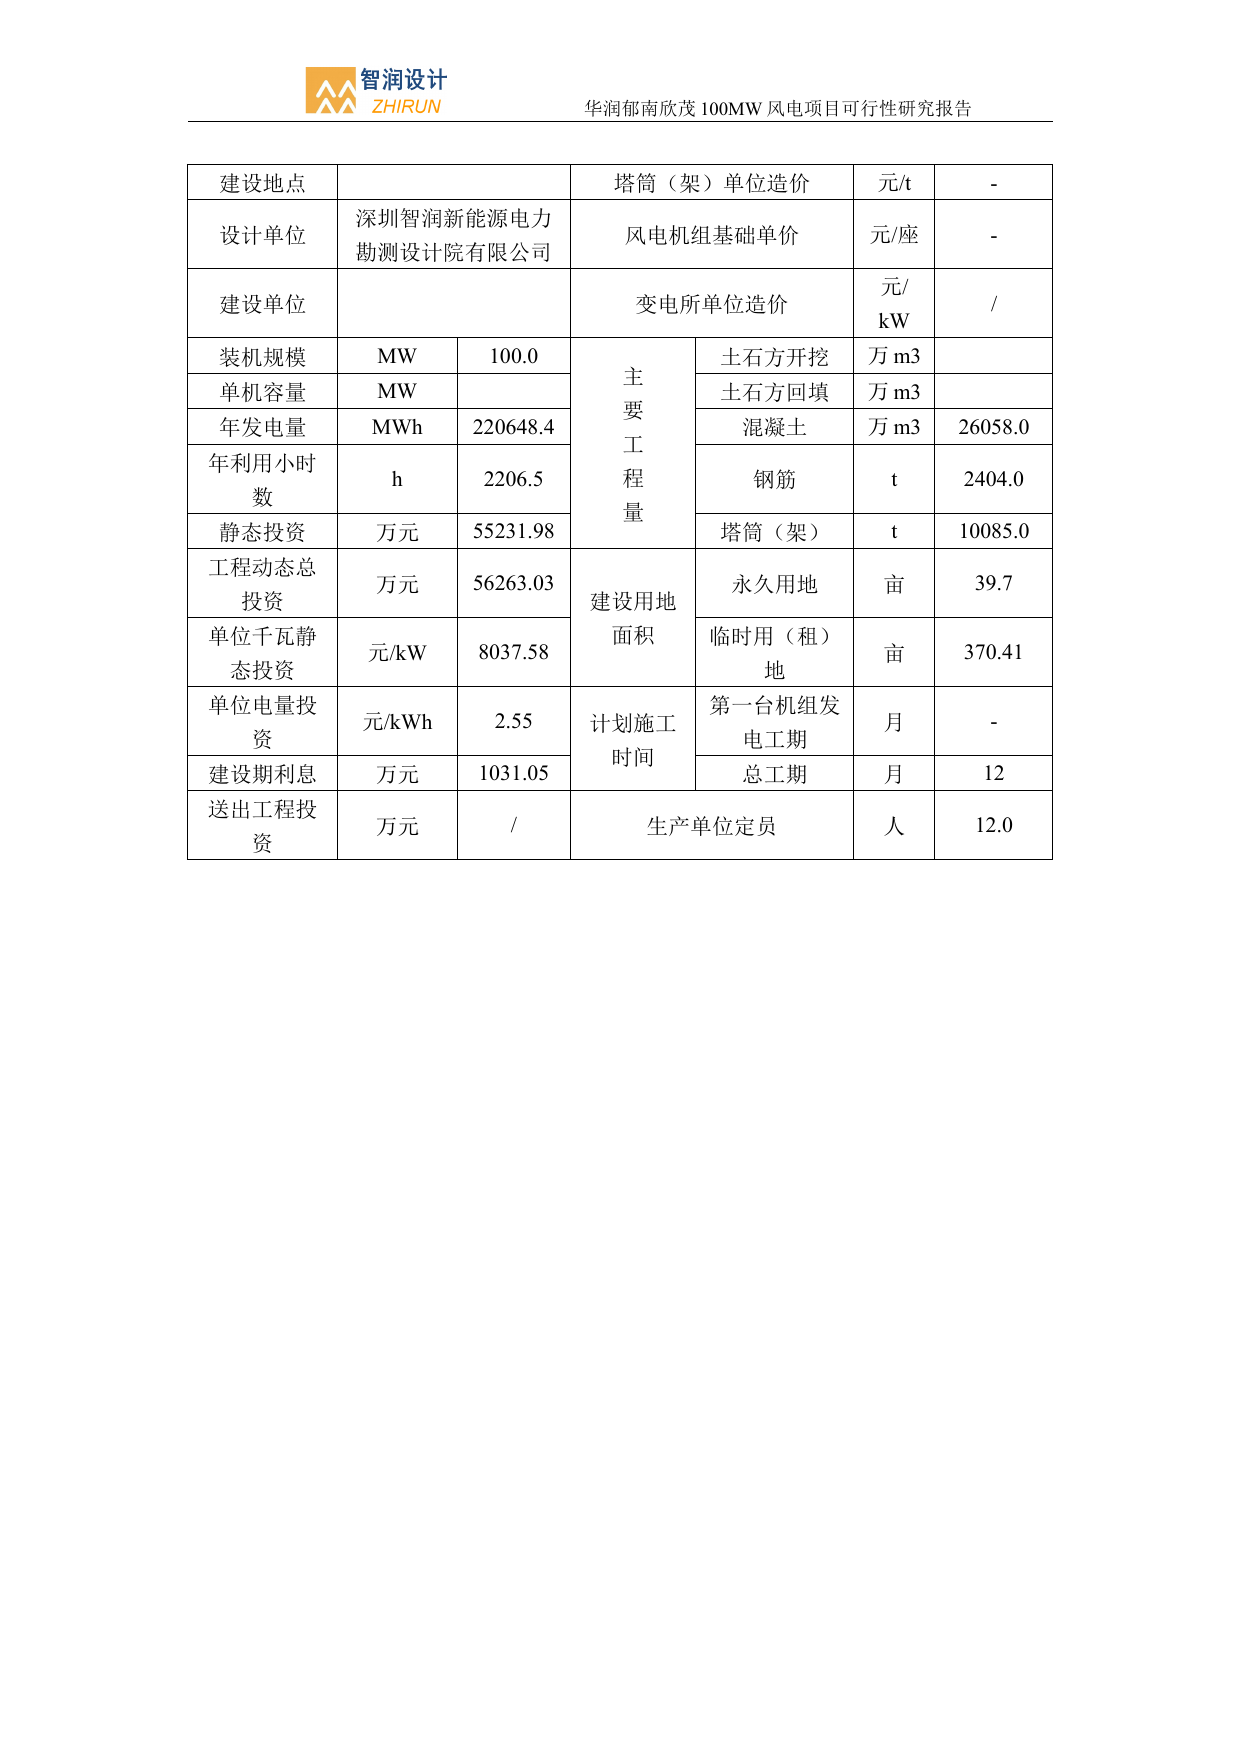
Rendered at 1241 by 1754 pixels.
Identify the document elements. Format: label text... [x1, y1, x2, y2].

table_cell 生产单位定员 [571, 791, 853, 859]
table_cell t [854, 445, 934, 512]
table_cell 送出工程投资 [188, 791, 337, 859]
table_cell 钢筋 [696, 445, 853, 512]
table_cell 计划施工时间 [571, 687, 695, 790]
table_cell 万元 [338, 514, 457, 548]
table_cell 元/kW [338, 618, 457, 686]
table_cell / [458, 791, 570, 859]
table_cell [935, 374, 1052, 408]
table_cell 26058.0 [935, 409, 1052, 443]
table_cell 单位电量投资 [188, 687, 337, 755]
table_cell 55231.98 [458, 514, 570, 548]
table_cell MW [338, 338, 457, 373]
table_cell 万m3 [854, 338, 934, 373]
table_cell 主 要 工 程 量 [571, 338, 695, 548]
table_cell 2.55 [458, 687, 570, 755]
table_cell MW [338, 374, 457, 408]
table_cell 100.0 [458, 338, 570, 373]
table_cell 永久用地 [696, 549, 853, 617]
table_cell 月 [854, 687, 934, 755]
table_cell 万m3 [854, 374, 934, 408]
table_cell 变电所单位造价 [571, 269, 853, 337]
table_cell 56263.03 [458, 549, 570, 617]
table_cell 万元 [338, 791, 457, 859]
table_cell 元/kWh [338, 687, 457, 755]
table_cell 总工期 [696, 756, 853, 790]
table_cell 年发电量 [188, 409, 337, 443]
table_cell 12 [935, 756, 1052, 790]
table_cell 万元 [338, 549, 457, 617]
table_cell 人 [854, 791, 934, 859]
table_cell 建设用地 面积 [571, 549, 695, 686]
table_cell 单位千瓦静态投资 [188, 618, 337, 686]
table_cell 2206.5 [458, 445, 570, 512]
table_cell h [338, 445, 457, 512]
table_cell 10085.0 [935, 514, 1052, 548]
table_cell 临时用（租）地 [696, 618, 853, 686]
table_cell 12.0 [935, 791, 1052, 859]
table_cell 月 [854, 756, 934, 790]
table_cell 39.7 [935, 549, 1052, 617]
table_cell 建设地点 [188, 165, 337, 199]
table_cell 塔筒（架）单位造价 [571, 165, 853, 199]
table_cell 单机容量 [188, 374, 337, 408]
table_cell / [935, 269, 1052, 337]
table_cell 万m3 [854, 409, 934, 443]
table_cell 塔筒（架） [696, 514, 853, 548]
table_cell 装机规模 [188, 338, 337, 373]
table_cell 万元 [338, 756, 457, 790]
table_cell - [935, 165, 1052, 199]
table_cell 建设期利息 [188, 756, 337, 790]
table_cell 设计单位 [188, 200, 337, 268]
table_cell [338, 165, 570, 199]
table_cell 元/座 [854, 200, 934, 268]
table_cell 2404.0 [935, 445, 1052, 512]
table_cell t [854, 514, 934, 548]
table_cell 工程动态总投资 [188, 549, 337, 617]
table_cell 220648.4 [458, 409, 570, 443]
table_cell [458, 374, 570, 408]
table_cell 亩 [854, 618, 934, 686]
table_cell 亩 [854, 549, 934, 617]
table_cell 土石方开挖 [696, 338, 853, 373]
table_cell MWh [338, 409, 457, 443]
table_cell 风电机组基础单价 [571, 200, 853, 268]
table_cell 8037.58 [458, 618, 570, 686]
table_cell 混凝土 [696, 409, 853, 443]
table_cell 元/t [854, 165, 934, 199]
table_cell 建设单位 [188, 269, 337, 337]
table_cell - [935, 200, 1052, 268]
table_cell 370.41 [935, 618, 1052, 686]
table_cell 静态投资 [188, 514, 337, 548]
table_cell [935, 338, 1052, 373]
table_cell [338, 269, 570, 337]
table_cell 第一台机组发电工期 [696, 687, 853, 755]
picture [305, 65, 448, 115]
table_cell 1031.05 [458, 756, 570, 790]
table_cell 元/kW [854, 269, 934, 337]
table_cell - [935, 687, 1052, 755]
table_cell 土石方回填 [696, 374, 853, 408]
table_cell 年利用小时数 [188, 445, 337, 512]
table_cell 深圳智润新能源电力勘测设计院有限公司 [338, 200, 570, 268]
